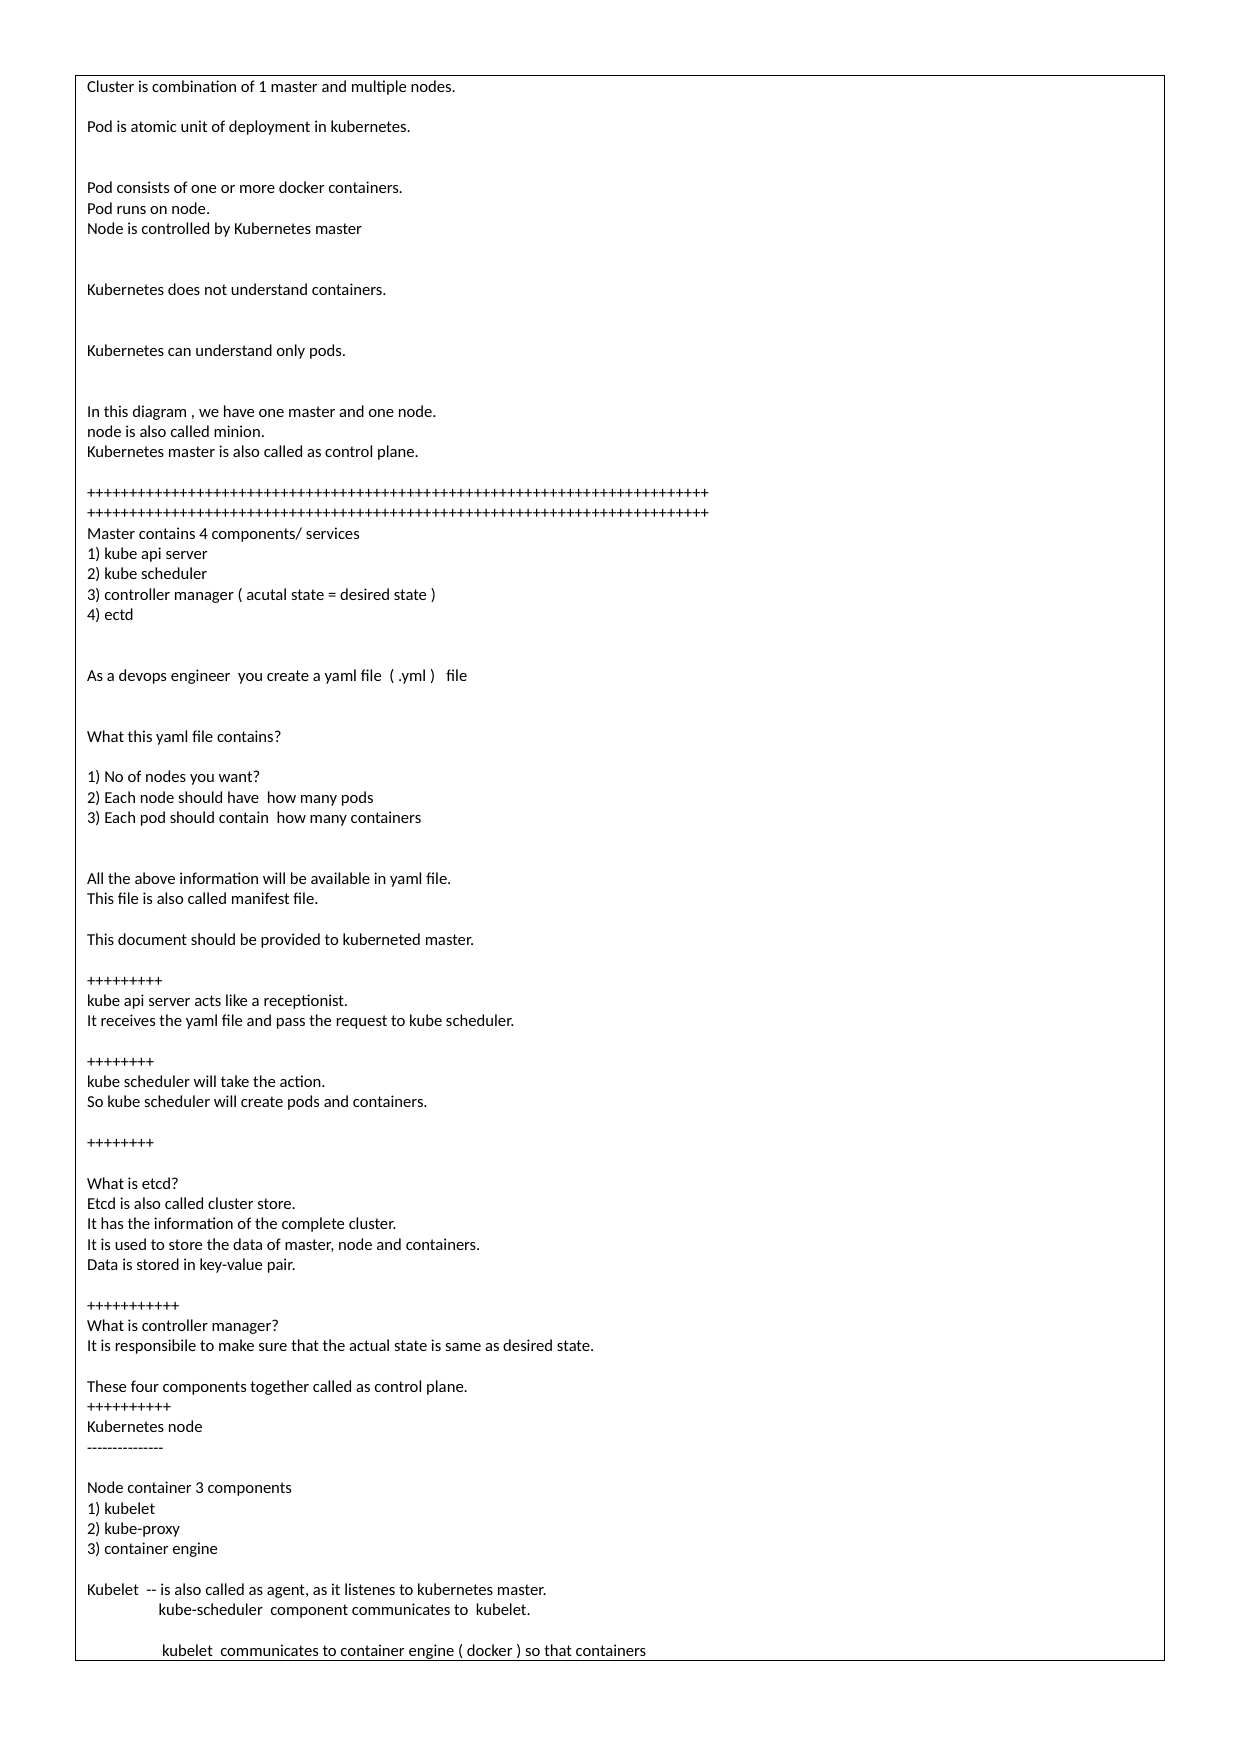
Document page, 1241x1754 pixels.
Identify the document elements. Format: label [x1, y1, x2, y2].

table_header [76, 76, 1164, 1660]
